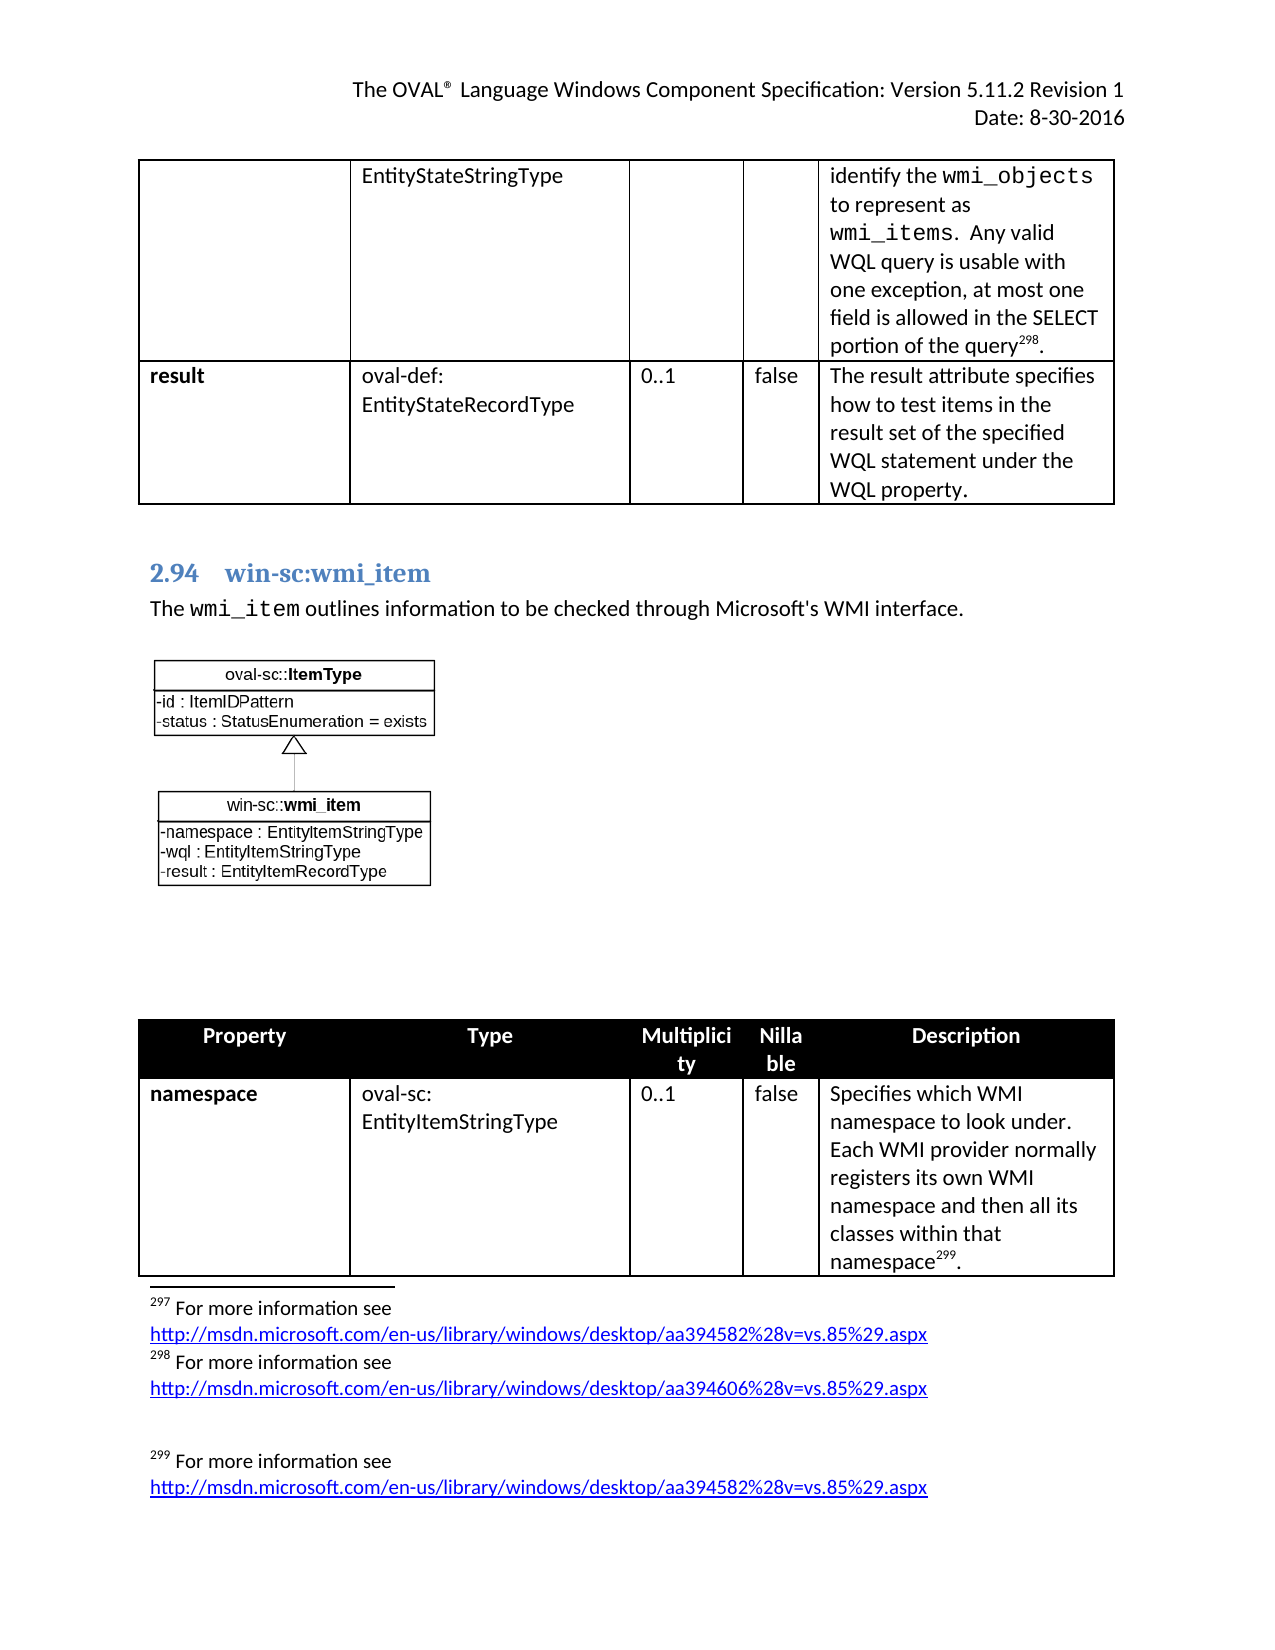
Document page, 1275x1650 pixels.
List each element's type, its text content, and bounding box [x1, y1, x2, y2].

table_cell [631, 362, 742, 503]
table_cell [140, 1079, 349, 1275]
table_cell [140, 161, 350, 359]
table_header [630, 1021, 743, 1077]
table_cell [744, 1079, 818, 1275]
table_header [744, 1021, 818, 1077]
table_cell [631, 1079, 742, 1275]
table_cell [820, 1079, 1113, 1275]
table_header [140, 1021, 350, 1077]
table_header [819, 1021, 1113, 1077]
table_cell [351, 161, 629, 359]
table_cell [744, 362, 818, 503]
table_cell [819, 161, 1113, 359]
text The wmi_item outlines information to be checked through Microsoft's WMI interface. [150, 594, 1125, 623]
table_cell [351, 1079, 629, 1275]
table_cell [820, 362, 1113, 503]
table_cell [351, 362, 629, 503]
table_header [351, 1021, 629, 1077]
subtitle win-sc:wmi_item [150, 558, 1125, 589]
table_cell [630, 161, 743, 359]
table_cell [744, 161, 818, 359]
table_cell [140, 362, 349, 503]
